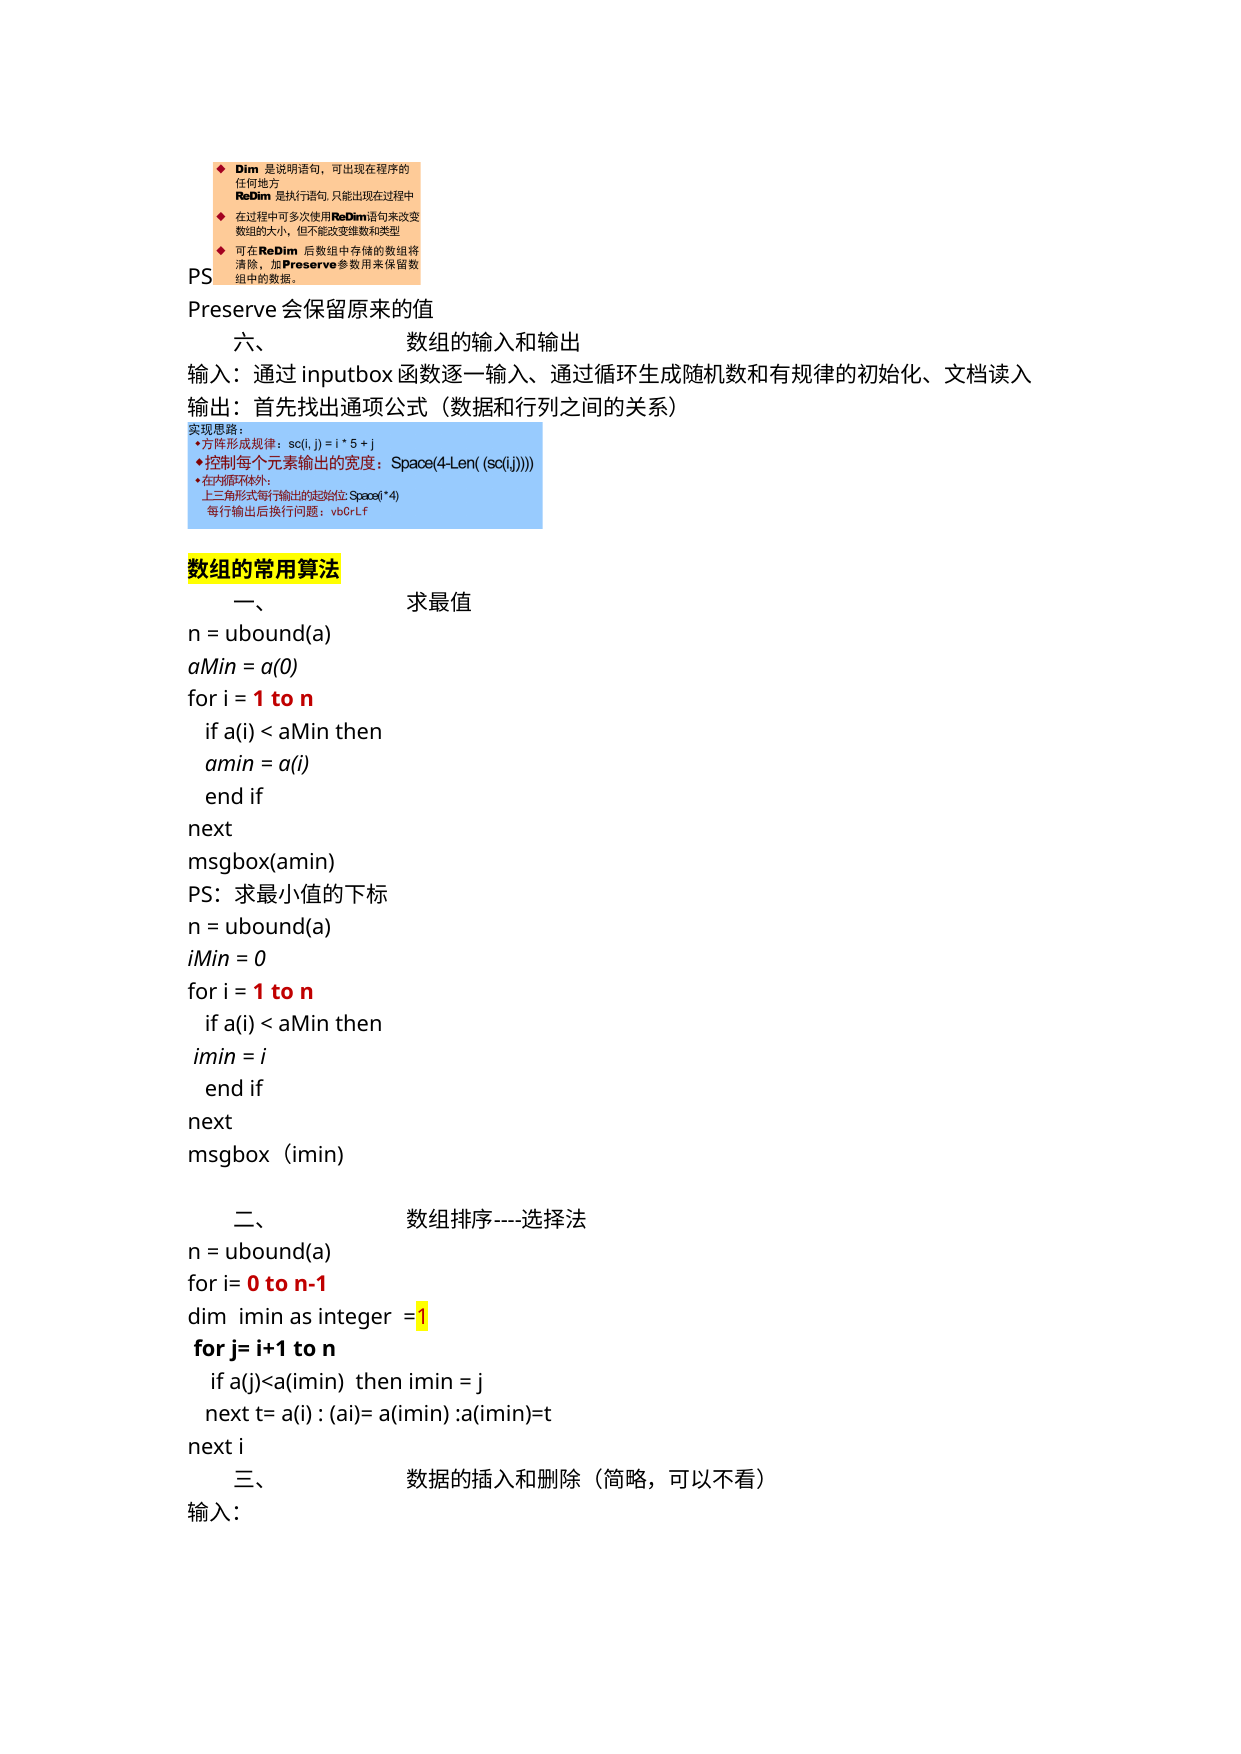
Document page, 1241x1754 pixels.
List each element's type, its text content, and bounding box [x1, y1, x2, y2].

picture [212, 162, 421, 285]
list 求最值 [233, 584, 1053, 617]
text amin = a(i) [187, 747, 1053, 779]
text msgbox（imin) [187, 1137, 1053, 1169]
text msgbox(amin) [187, 844, 1053, 877]
text if a(i) < aMin then [187, 1007, 1053, 1039]
text end if [187, 1072, 1053, 1104]
list 数组的输入和输出 [233, 324, 1053, 357]
text next [187, 812, 1053, 844]
text iMin = 0 [187, 942, 1053, 974]
text imin = i [187, 1039, 1053, 1072]
text aMin = a(0) [187, 649, 1053, 682]
text if a(j)<a(imin) then imin = j [187, 1364, 1053, 1397]
list 数组排序----选择法 [233, 1202, 1053, 1234]
text n = ubound(a) [187, 1234, 1053, 1267]
text for i= 0 to n-1 [187, 1267, 1053, 1299]
picture [187, 422, 543, 529]
text for j= i+1 to n [187, 1332, 1053, 1364]
text dim imin as integer =1 [187, 1299, 1053, 1332]
list 数据的插入和删除（简略，可以不看） [233, 1462, 1053, 1494]
text 输出：首先找出通项公式（数据和行列之间的关系） [187, 389, 1053, 422]
text 输入： [187, 1494, 1053, 1527]
text end if [187, 779, 1053, 812]
text next [187, 1104, 1053, 1137]
text n = ubound(a) [187, 909, 1053, 942]
text PS：求最小值的下标 [187, 877, 1053, 909]
text 输入：通过inputbox函数逐一输入、通过循环生成随机数和有规律的初始化、文档读入 [187, 357, 1053, 389]
text PS [187, 162, 1053, 292]
text for i = 1 to n [187, 682, 1053, 714]
text if a(i) < aMin then [187, 714, 1053, 747]
text next i [187, 1429, 1053, 1462]
text n = ubound(a) [187, 617, 1053, 649]
text next t= a(i) : (ai)= a(imin) :a(imin)=t [187, 1397, 1053, 1429]
text Preserve会保留原来的值 [187, 292, 1053, 324]
text for i = 1 to n [187, 974, 1053, 1007]
text 数组的常用算法 [187, 552, 1053, 584]
